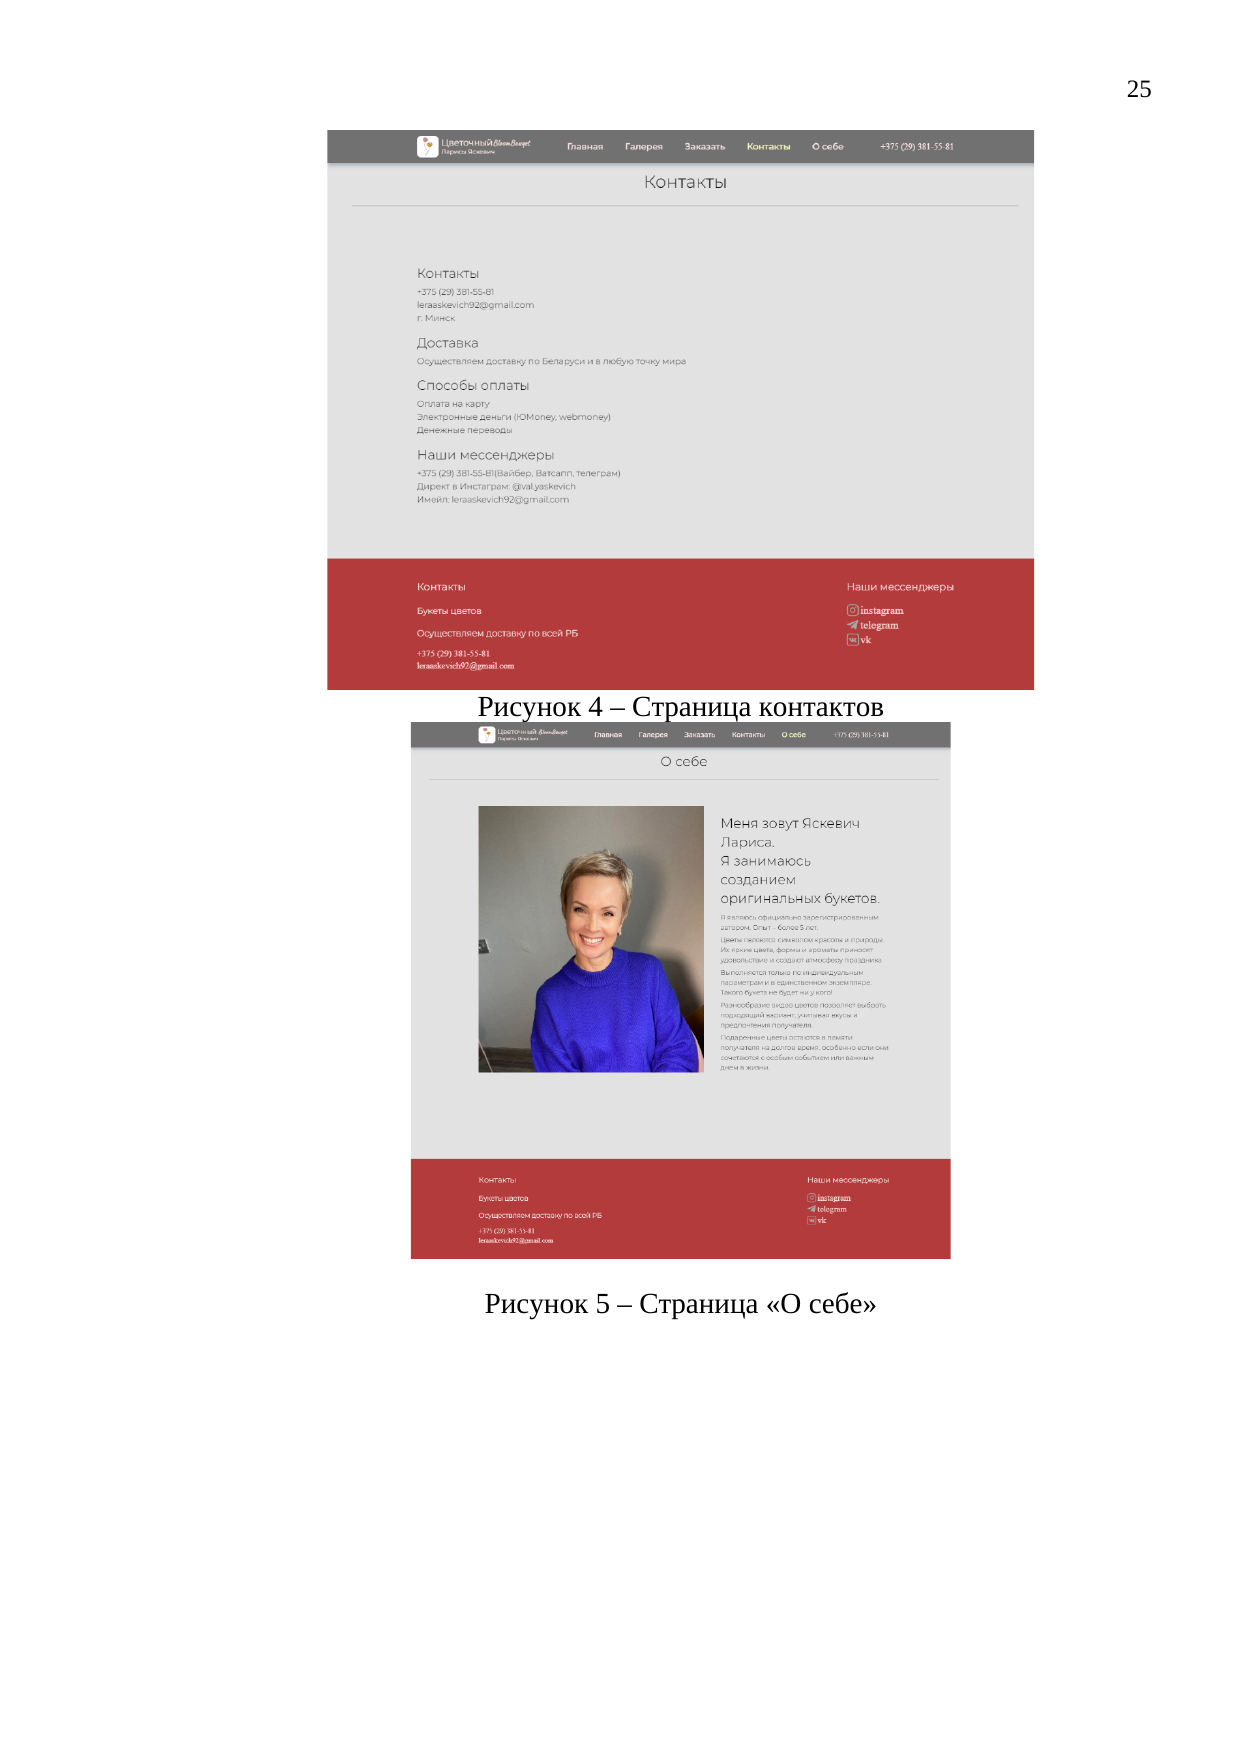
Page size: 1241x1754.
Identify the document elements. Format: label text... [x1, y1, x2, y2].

text Рисунок 4 – Страница контактов [136, 689, 1152, 723]
picture [410, 722, 951, 1259]
text Рисунок 5 – Страница «О себе» [136, 1287, 1152, 1320]
picture [327, 130, 1035, 690]
